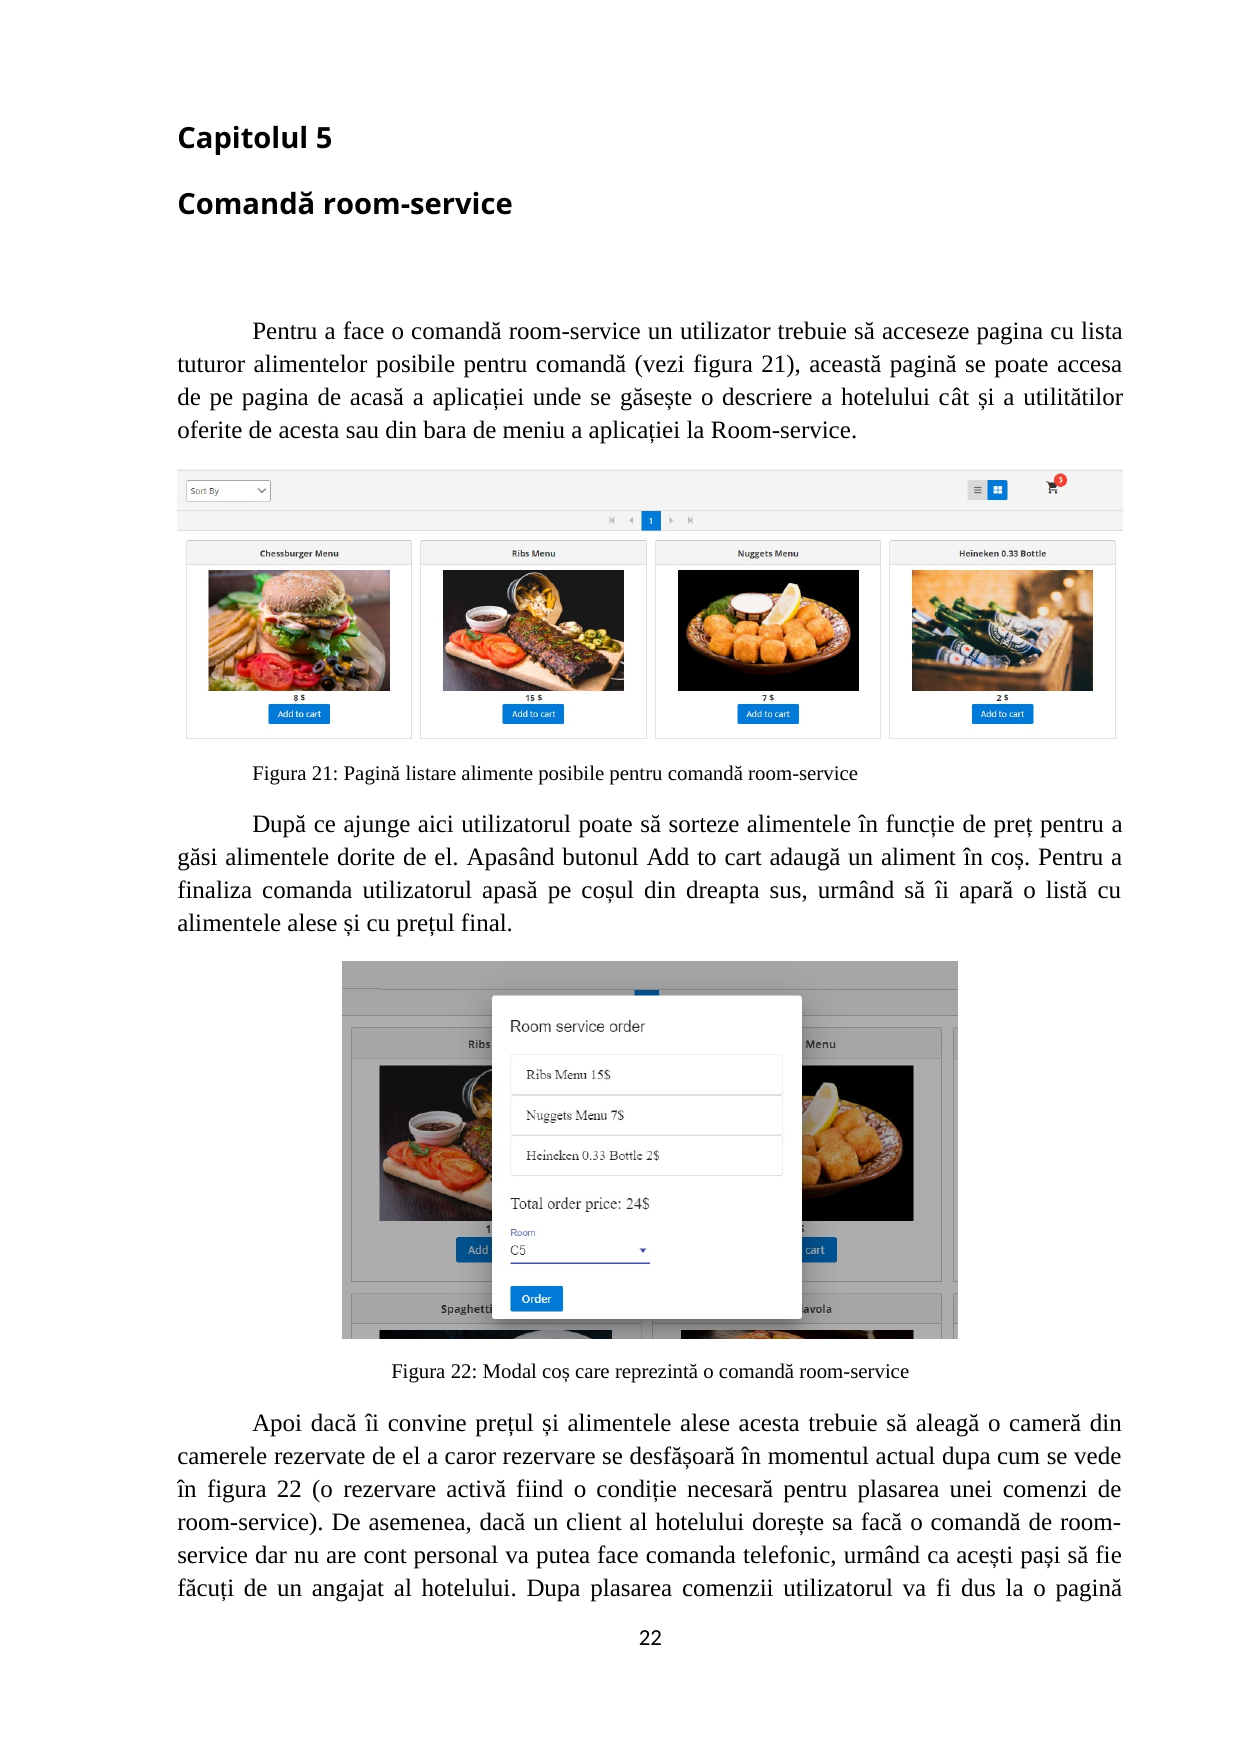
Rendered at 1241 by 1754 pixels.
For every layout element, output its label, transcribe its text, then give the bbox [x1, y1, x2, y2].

picture [342, 961, 958, 1339]
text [177, 1408, 1123, 1602]
text Comandă room-service [177, 183, 1123, 223]
picture [177, 469, 1123, 740]
text După ce ajunge aici utilizatorul poate să sorteze alimentele în funcție de preț pentru a găsi alimentele dorite de el. Apasând butonul Add to cart adaugă un aliment în coș. Pentru a finaliza comanda utilizatorul apasă pe coșul din dreapta sus, urmând să îi apară o listă cu alimentele alese și cu prețul final. [177, 809, 1123, 937]
text Figura 22: Modal coș care reprezintă o comandă room-service [177, 1359, 1123, 1383]
text Capitolul 5 [177, 117, 1123, 157]
text Pentru a face o comandă room-service un utilizator trebuie să acceseze pagina cu lista tuturor alimentelor posibile pentru comandă (vezi figura 21), această pagină se poate accesa de pe pagina de acasă a aplicației unde se găsește o descriere a hotelului cât și a utilitătilor oferite de acesta sau din bara de meniu a aplicației la Room-service. [177, 316, 1123, 444]
text Figura 21: Pagină listare alimente posibile pentru comandă room-service [177, 761, 1123, 784]
